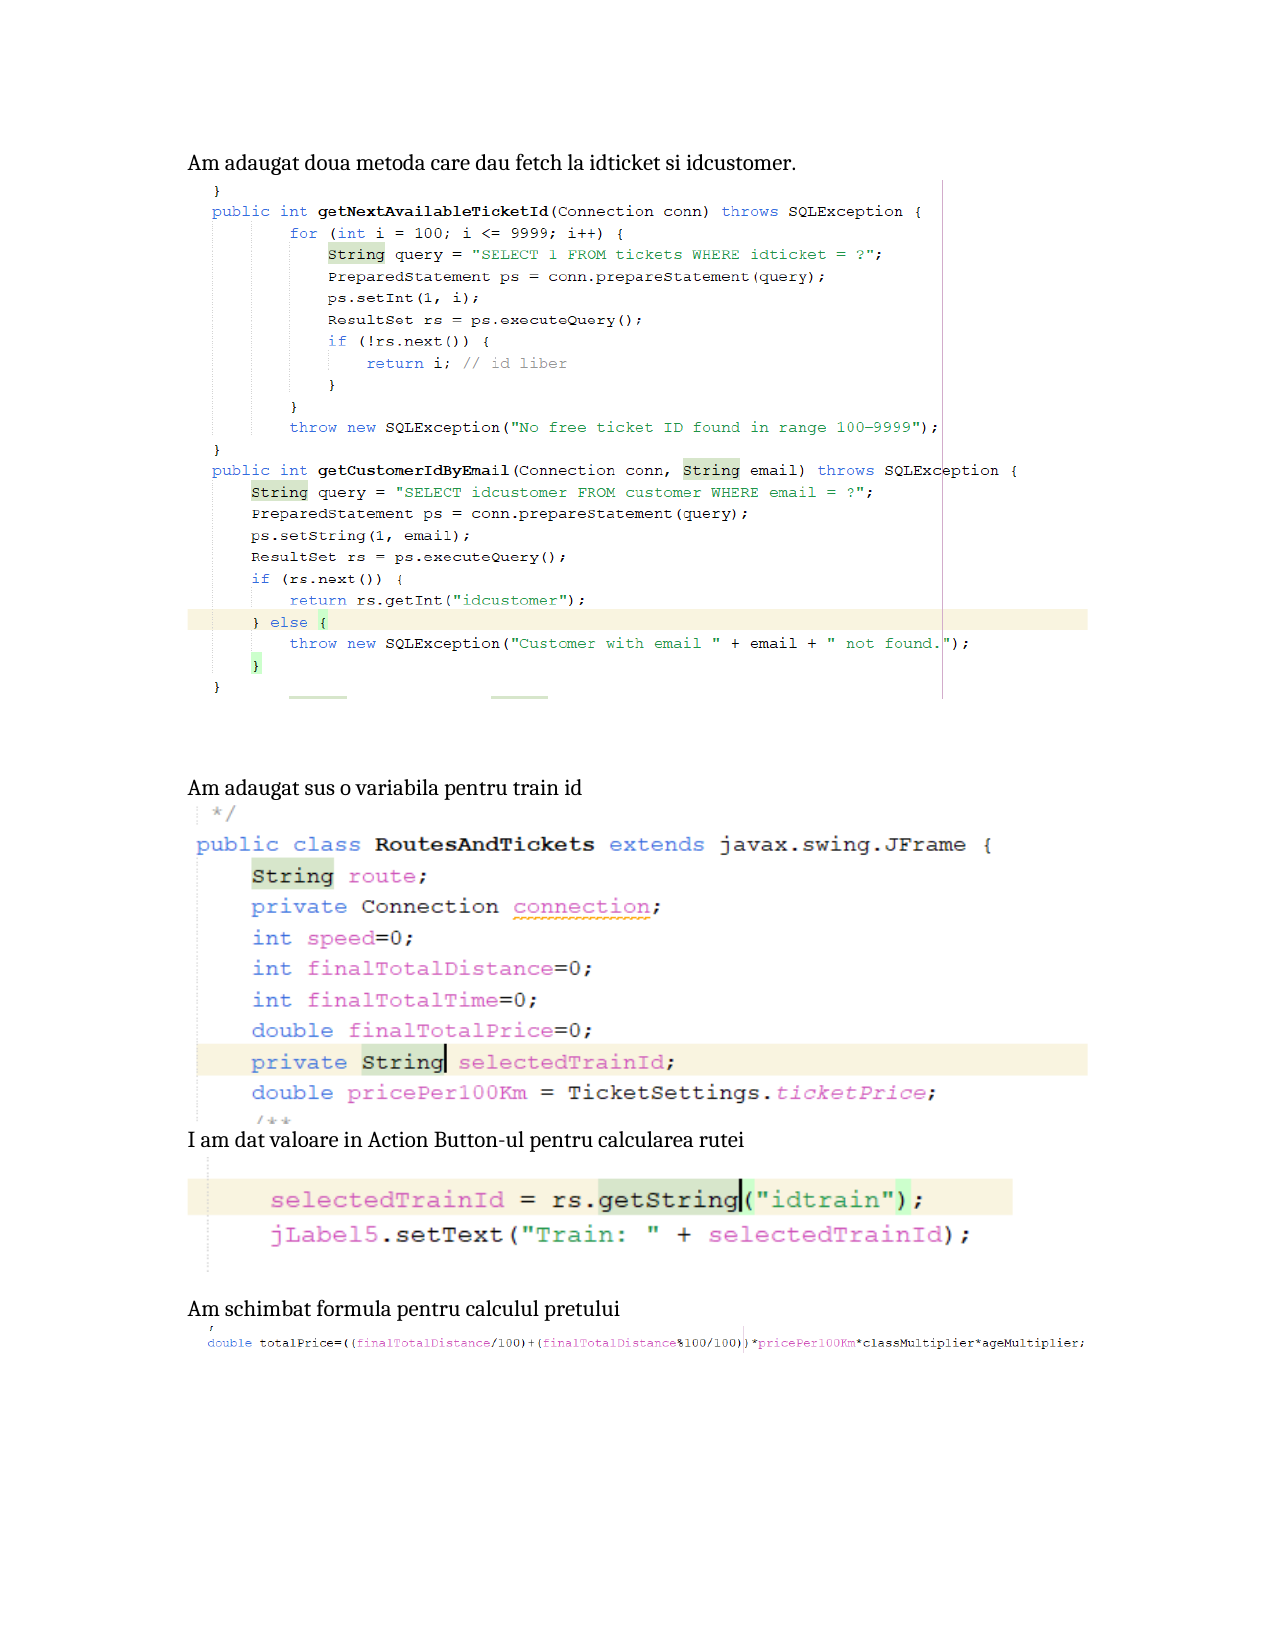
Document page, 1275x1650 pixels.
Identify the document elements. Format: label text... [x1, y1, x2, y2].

picture [187, 180, 1088, 699]
text Am schimbat formula pentru calculul pretului [187, 1296, 1087, 1326]
picture [187, 1326, 1088, 1353]
text Am adaugat sus o variabila pentru train id I am dat valoare in Action Button-ul pentru calcularea rutei [187, 774, 1087, 804]
picture [187, 804, 1088, 1124]
text Am adaugat doua metoda care dau fetch la idticket si idcustomer. [187, 150, 1087, 180]
picture [187, 1157, 1013, 1272]
